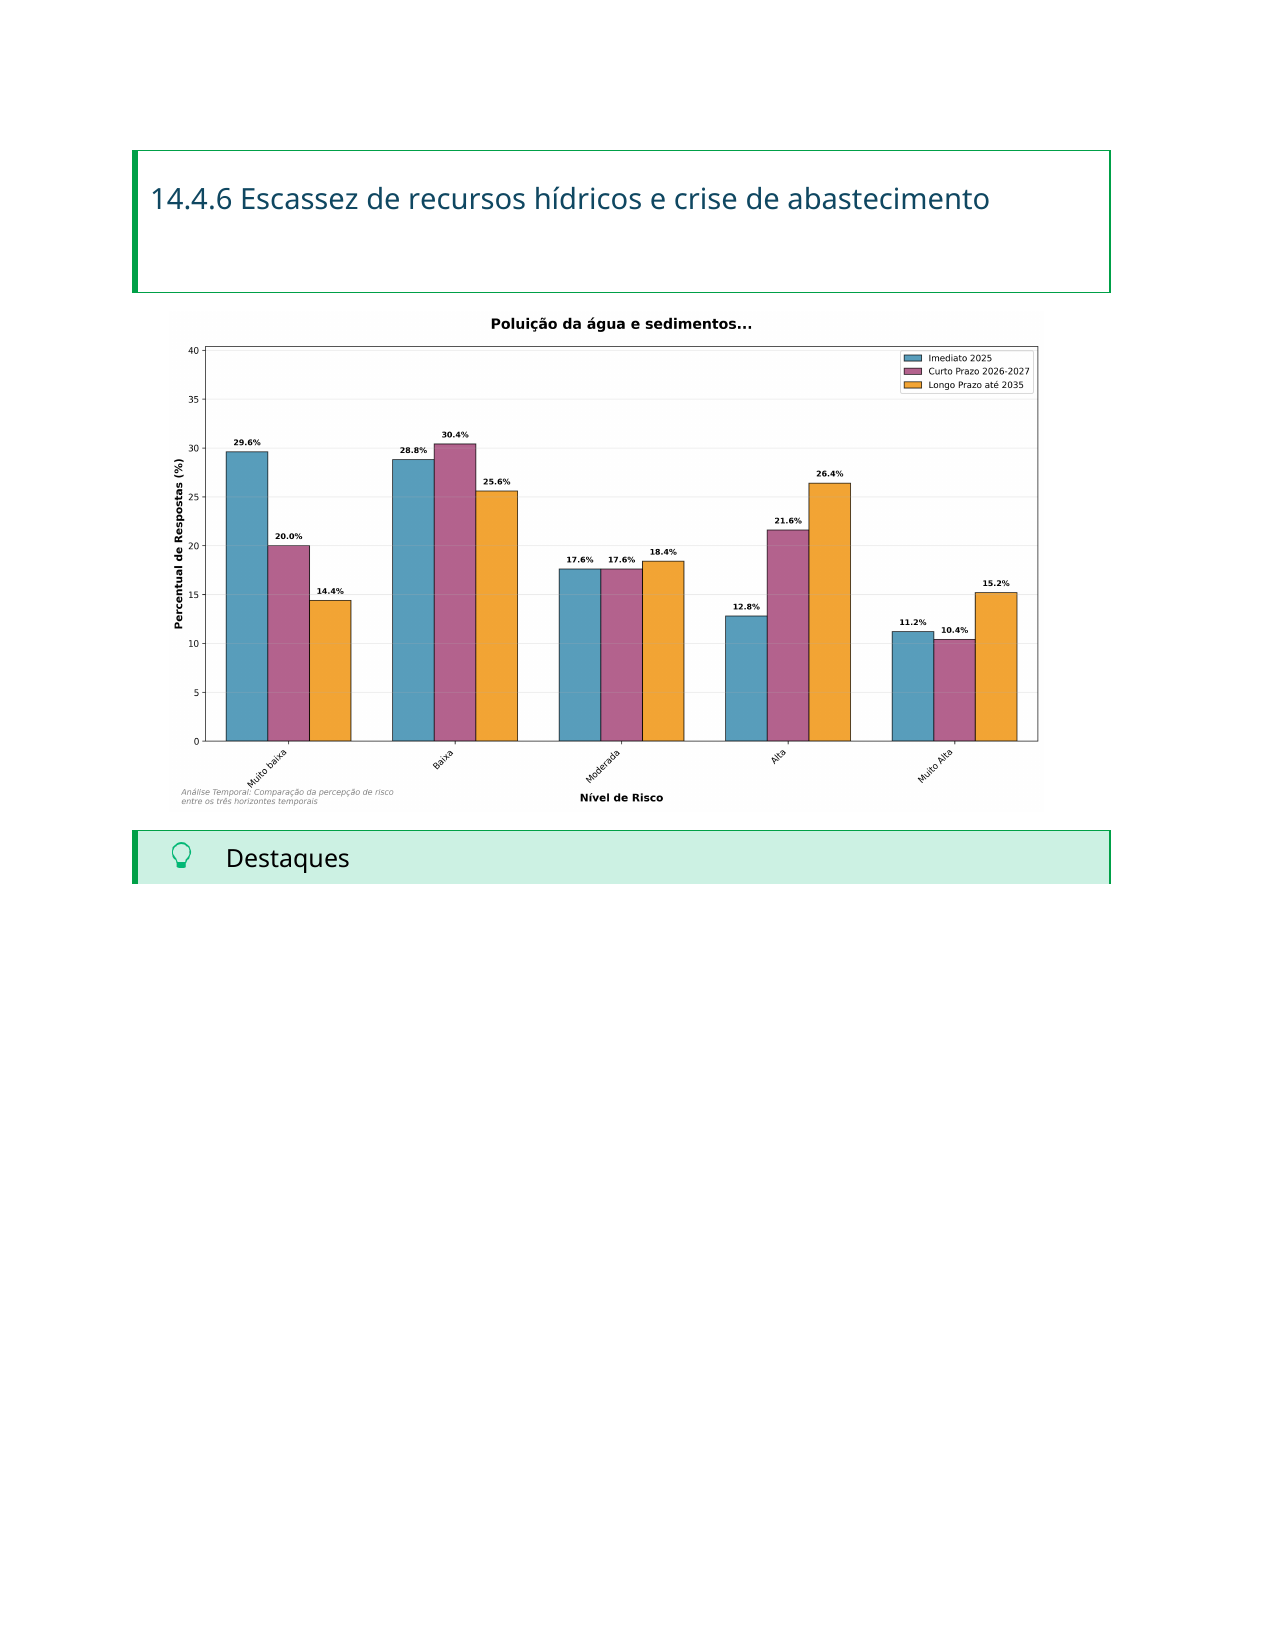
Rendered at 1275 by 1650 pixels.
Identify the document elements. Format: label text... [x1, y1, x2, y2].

picture [168, 842, 194, 868]
table_header Destaques [138, 831, 1109, 884]
table_cell 14.4.6 Escassez de recursos hídricos e crise de abastecimento [138, 151, 1109, 292]
picture [168, 311, 1044, 812]
